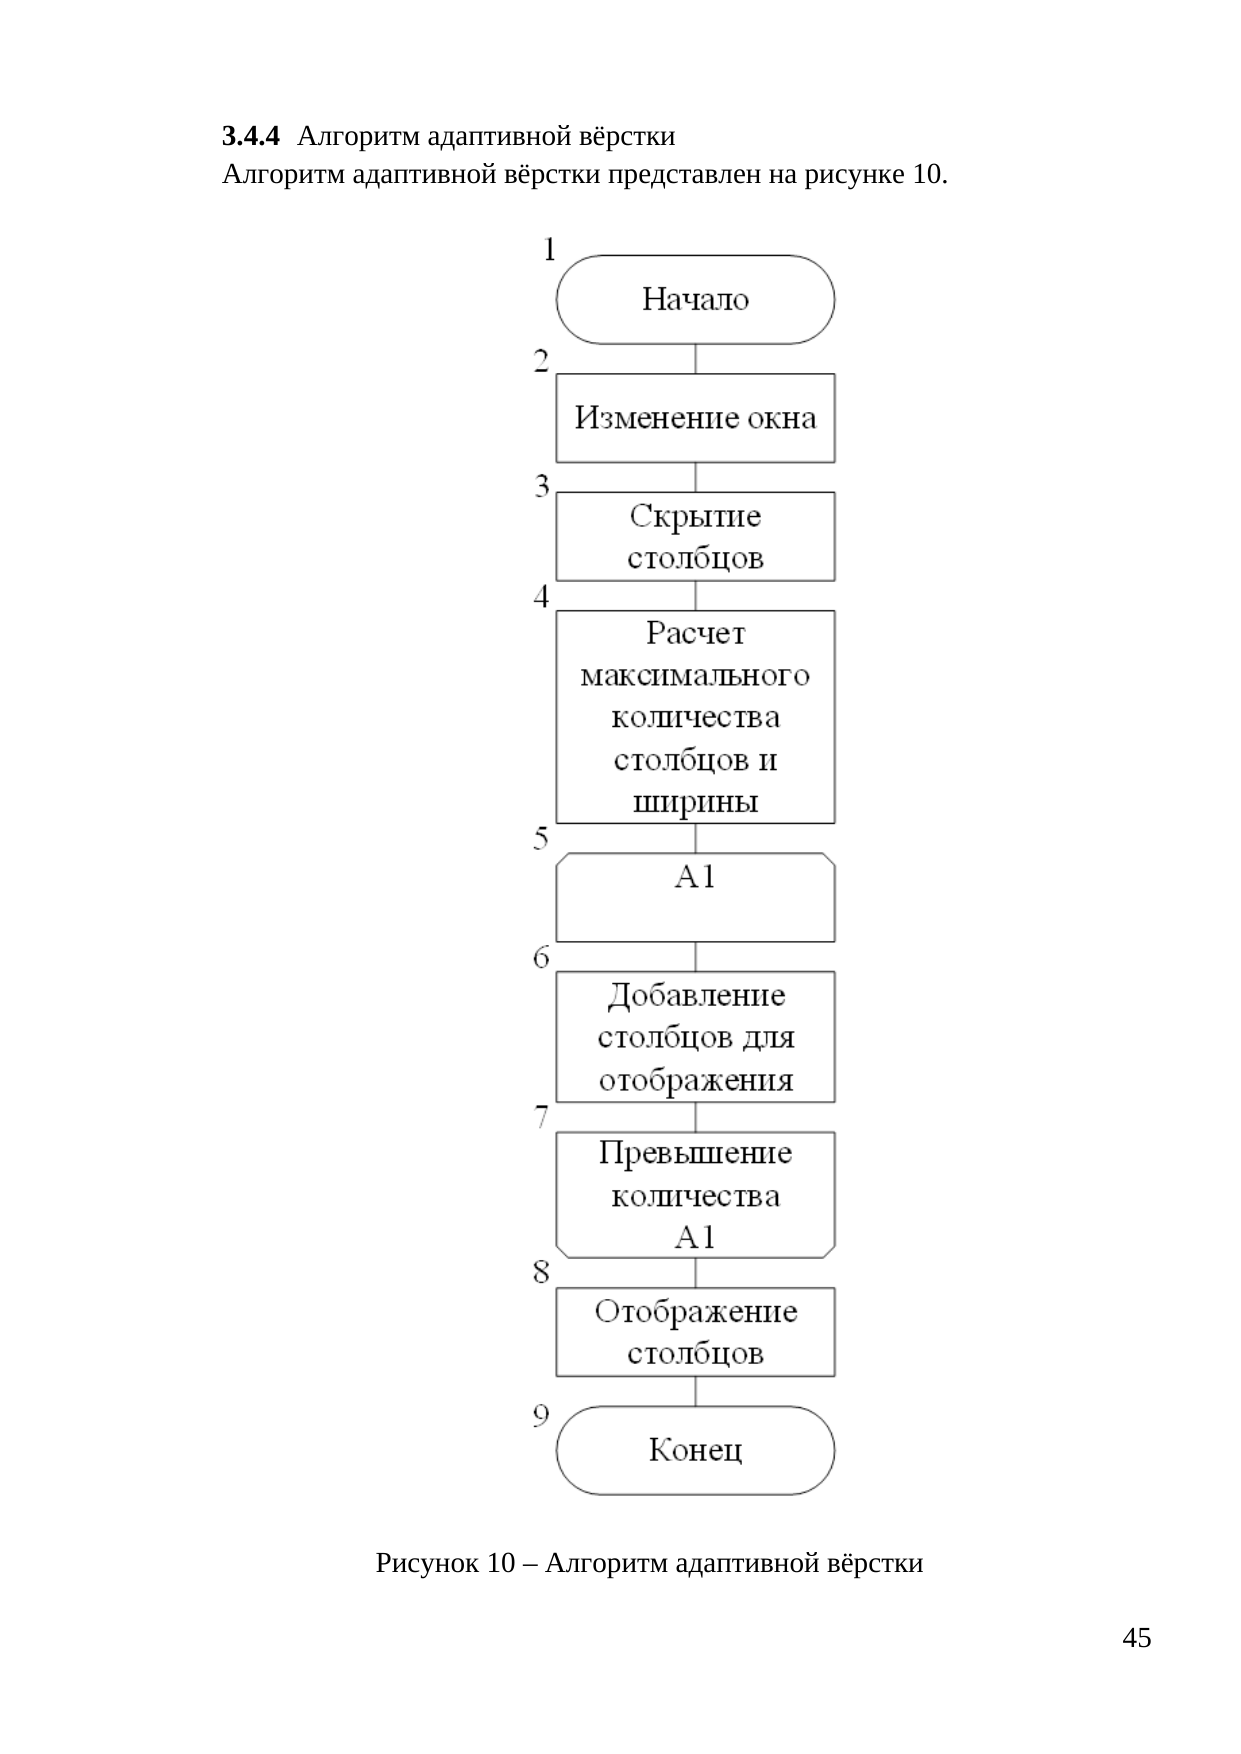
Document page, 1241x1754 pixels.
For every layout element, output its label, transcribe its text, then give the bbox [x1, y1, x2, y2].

text Алгоритм адаптивной вёрстки представлен на рисунке 10. [148, 157, 1152, 190]
text Рисунок 10 – Алгоритм адаптивной вёрстки [148, 1545, 1152, 1579]
list Алгоритм адаптивной вёрстки [222, 118, 1152, 152]
picture [526, 228, 884, 1512]
